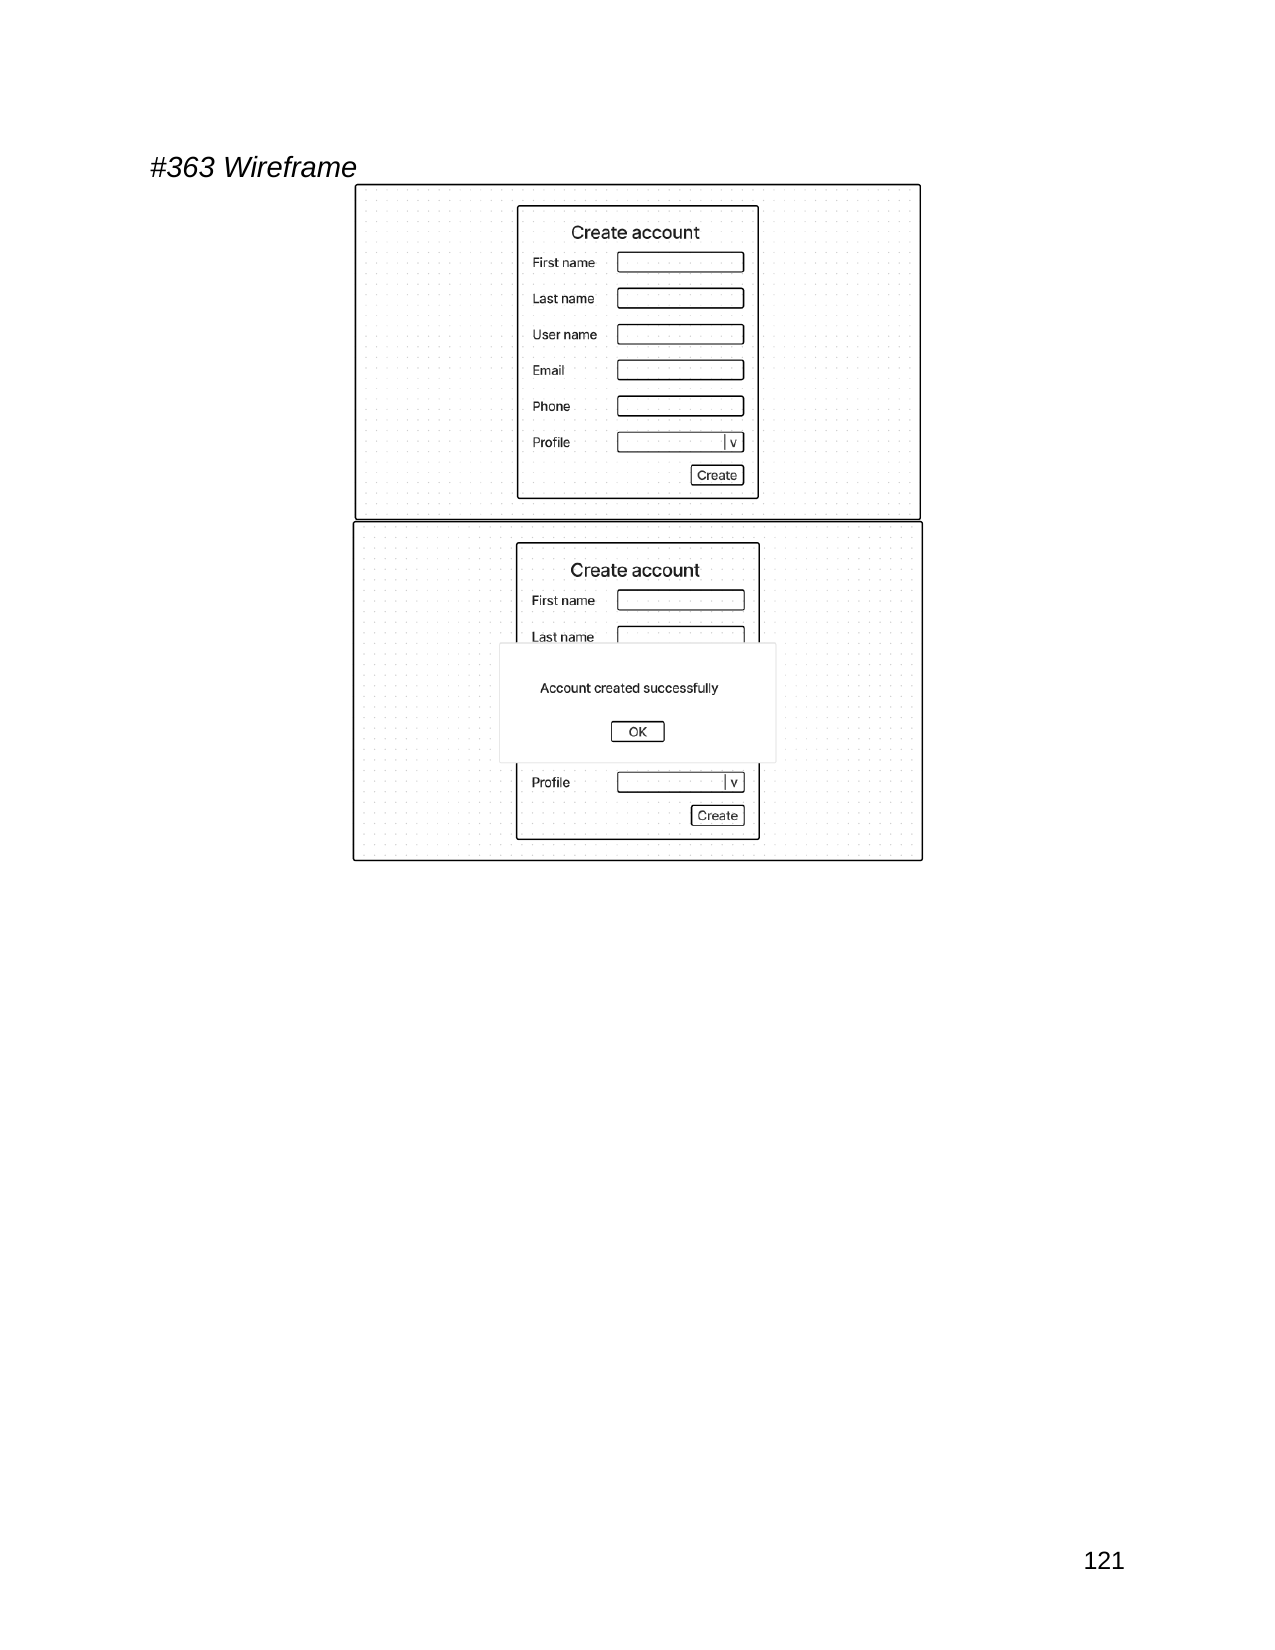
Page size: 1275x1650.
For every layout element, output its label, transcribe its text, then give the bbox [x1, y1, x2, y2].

text #363 Wireframe [150, 150, 1125, 183]
picture [351, 183, 924, 862]
